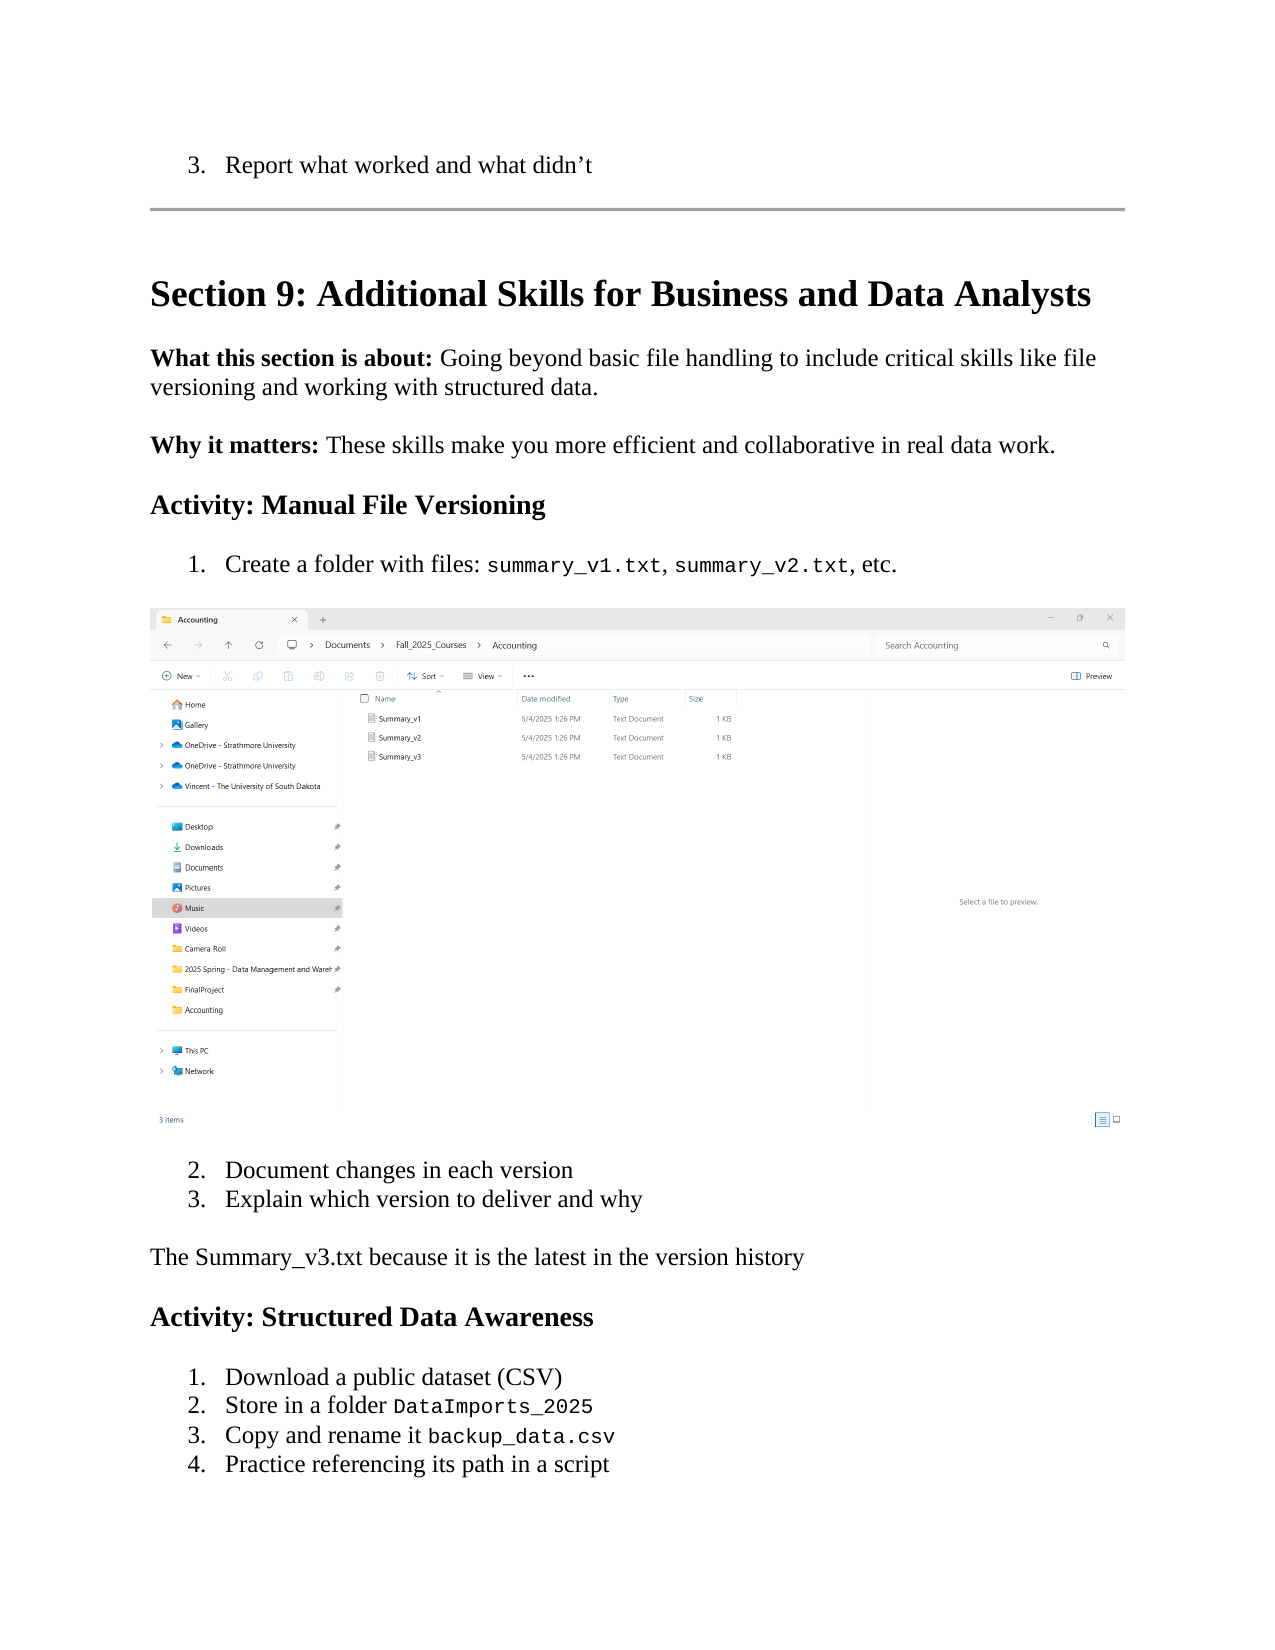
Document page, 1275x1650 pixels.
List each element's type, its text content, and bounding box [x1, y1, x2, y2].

list Download a public dataset (CSV) [187, 1362, 1125, 1390]
text What this section is about: Going beyond basic file handling to include critical skills like file versioning and working with structured data. [150, 343, 1125, 401]
picture [150, 608, 1125, 1127]
text The Summary_v3.txt because it is the latest in the version history [150, 1242, 1125, 1271]
list Report what worked and what didn’t [187, 150, 1125, 179]
list Document changes in each version [187, 1156, 1125, 1184]
text Why it matters: These skills make you more efficient and collaborative in real data work. [150, 430, 1125, 459]
list Create a folder with files: summary_v1.txt, summary_v2.txt, etc. [187, 549, 1125, 579]
list Practice referencing its path in a script [187, 1449, 1125, 1478]
list Explain which version to deliver and why [187, 1184, 1125, 1213]
list Copy and rename it backup_data.csv [187, 1420, 1125, 1449]
list Store in a folder DataImports_2025 [187, 1390, 1125, 1420]
text Activity: Manual File Versioning [150, 488, 1125, 520]
text Section 9: Additional Skills for Business and Data Analysts [150, 271, 1125, 314]
text Activity: Structured Data Awareness [150, 1300, 1125, 1332]
